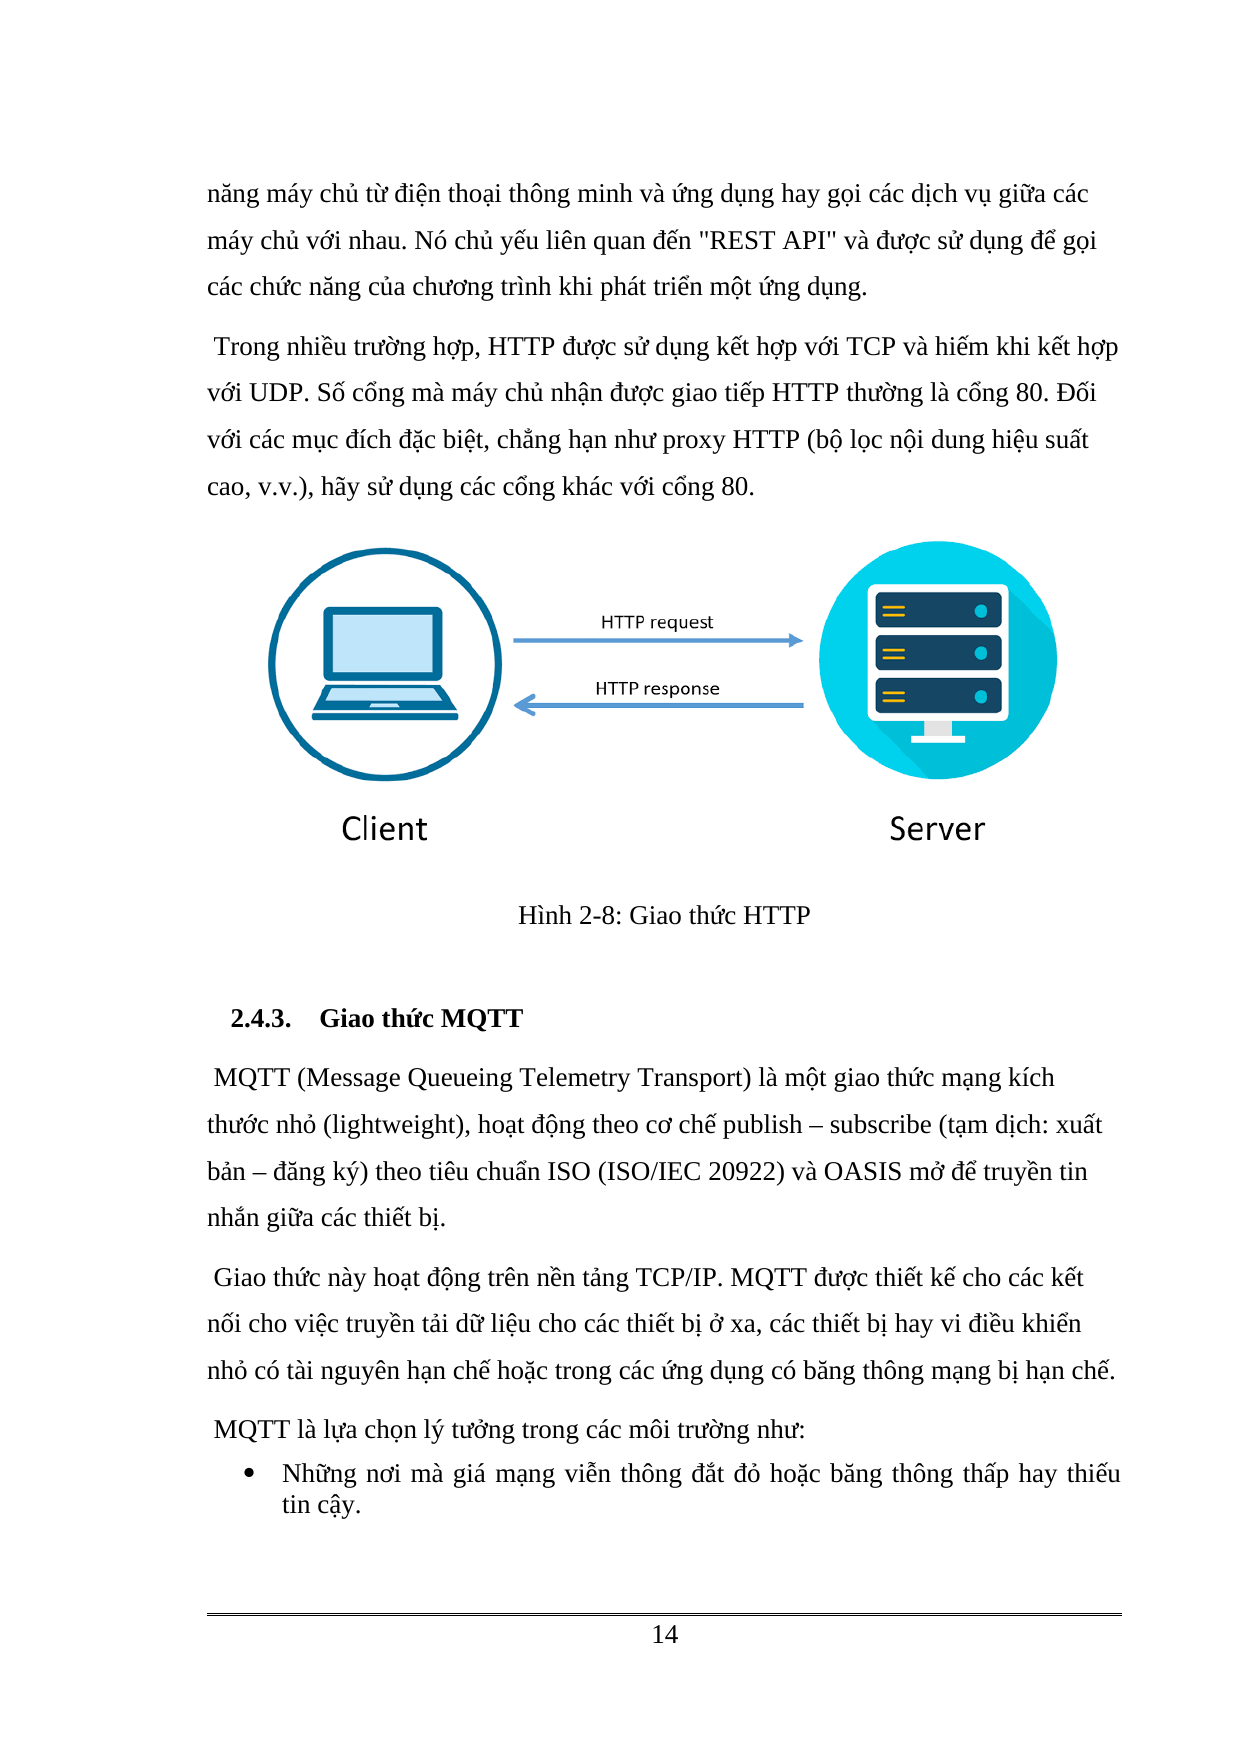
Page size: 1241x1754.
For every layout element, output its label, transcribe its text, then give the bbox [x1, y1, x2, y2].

picture [257, 528, 1072, 872]
subtitle Giao thức MQTT [230, 1002, 1122, 1033]
text Trong nhiều trường hợp, HTTP được sử dụng kết hợp với TCP và hiếm khi kết hợp với UDP. Số cổng mà máy chủ nhận được giao tiếp HTTP thường là cổng 80. Đối với các mục đích đặc biệt, chẳng hạn như proxy HTTP (bộ lọc nội dung hiệu suất cao, v.v.), hãy sử dụng các cổng khác với cổng 80. [207, 330, 1122, 501]
text Giao thức này hoạt động trên nền tảng TCP/IP. MQTT được thiết kế cho các kết nối cho việc truyền tải dữ liệu cho các thiết bị ở xa, các thiết bị hay vi điều khiển nhỏ có tài nguyên hạn chế hoặc trong các ứng dụng có băng thông mạng bị hạn chế. [207, 1261, 1122, 1385]
text MQTT là lựa chọn lý tưởng trong các môi trường như: [207, 1413, 1122, 1444]
text Hình 2-8: Giao thức HTTP [207, 899, 1122, 931]
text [207, 177, 1122, 302]
text MQTT (Message Queueing Telemetry Transport) là một giao thức mạng kích thước nhỏ (lightweight), hoạt động theo cơ chế publish – subscribe (tạm dịch: xuất bản – đăng ký) theo tiêu chuẩn ISO (ISO/IEC 20922) và OASIS mở để truyền tin nhắn giữa các thiết bị. [207, 1061, 1122, 1233]
list Những nơi mà giá mạng viễn thông đắt đỏ hoặc băng thông thấp hay thiếu tin cậy. [244, 1457, 1122, 1519]
